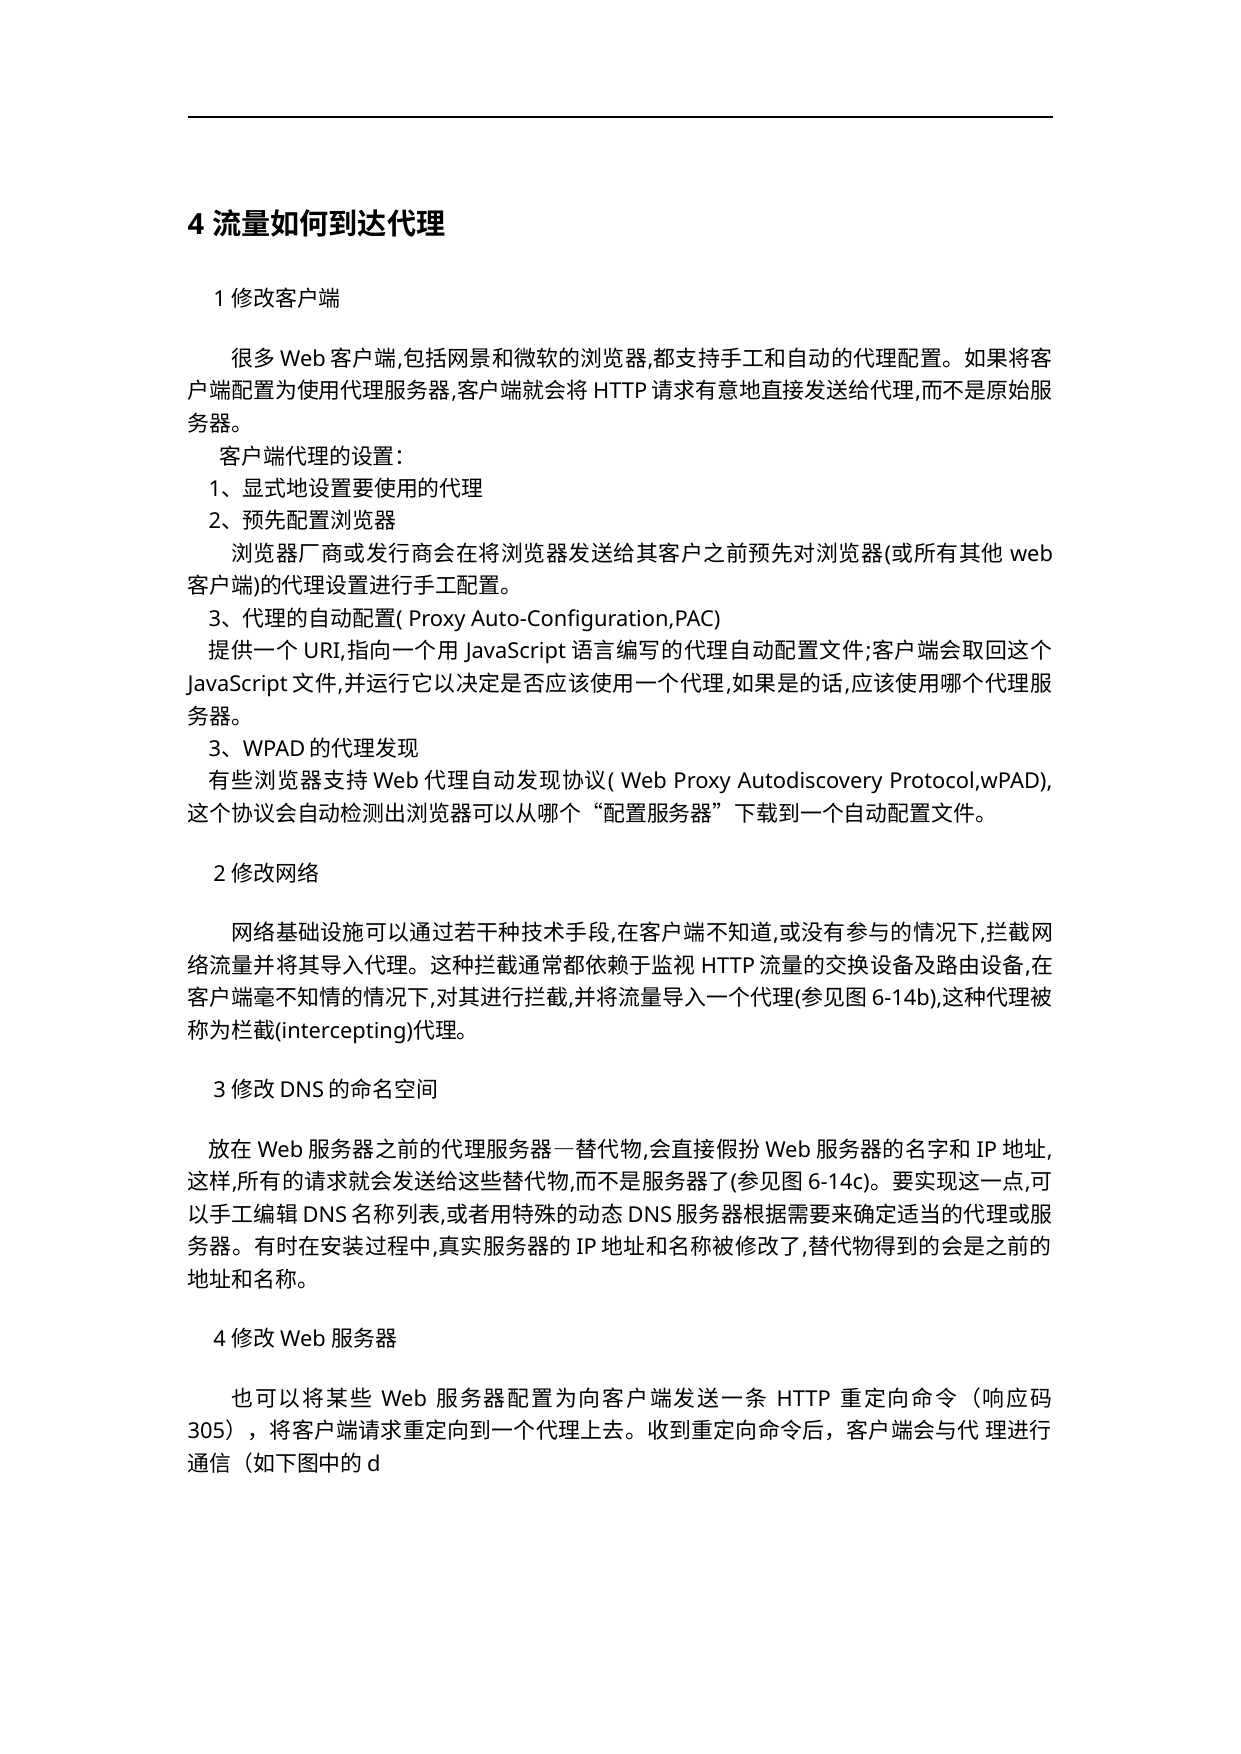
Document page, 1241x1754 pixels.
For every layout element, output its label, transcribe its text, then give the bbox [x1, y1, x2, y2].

text 浏览器厂商或发行商会在将浏览器发送给其客户之前预先对浏览器(或所有其他 web客户端)的代理设置进行手工配置。 [187, 536, 1053, 601]
subtitle 修改DNS的命名空间 [187, 1072, 1053, 1104]
text 1、显式地设置要使用的代理 [187, 471, 1053, 503]
subtitle 修改 Web 服务器 [187, 1321, 1053, 1354]
text 很多Web客户端,包括网景和微软的浏览器,都支持手工和自动的代理配置。如果将客户端配置为使用代理服务器,客户端就会将HTTP请求有意地直接发送给代理,而不是原始服务器。 [187, 341, 1053, 438]
text 2、预先配置浏览器 [187, 503, 1053, 536]
text 有些浏览器支持Web代理自动发现协议( Web Proxy Autodiscovery Protocol,wPAD),这个协议会自动检测出浏览器可以从哪个“配置服务器”下载到一个自动配置文件。 [187, 763, 1053, 828]
text 放在Web服务器之前的代理服务器—替代物,会直接假扮Web服务器的名字和IP地址,这样,所有的请求就会发送给这些替代物,而不是服务器了(参见图6-14c)。要实现这一点,可以手工编辑DNS名称列表,或者用特殊的动态DNS服务器根据需要来确定适当的代理或服务器。有时在安装过程中,真实服务器的IP地址和名称被修改了,替代物得到的会是之前的地址和名称。 [187, 1132, 1053, 1294]
text 网络基础设施可以通过若干种技术手段,在客户端不知道,或没有参与的情况下,拦截网络流量并将其导入代理。这种拦截通常都依赖于监视HTTP流量的交换设备及路由设备,在客户端毫不知情的情况下,对其进行拦截,并将流量导入一个代理(参见图6-14b),这种代理被称为栏截(intercepting)代理。 [187, 915, 1053, 1045]
text 客户端代理的设置： [187, 438, 1053, 471]
subtitle 修改网络 [187, 855, 1053, 888]
text 3、WPAD的代理发现 [187, 731, 1053, 763]
text 3、代理的自动配置( Proxy Auto-Configuration,PAC) [187, 601, 1053, 633]
subtitle 流量如何到达代理 [187, 189, 1053, 254]
text 提供一个URI,指向一个用 JavaScript语言编写的代理自动配置文件;客户端会取回这个 JavaScript文件,并运行它以决定是否应该使用一个代理,如果是的话,应该使用哪个代理服务器。 [187, 633, 1053, 731]
text 也可以将某些 Web 服务器配置为向客户端发送一条 HTTP 重定向命令（响应码 305），将客户端请求重定向到一个代理上去。收到重定向命令后，客户端会与代 理进行通信（如下图中的d [187, 1381, 1053, 1478]
subtitle 修改客户端 [187, 281, 1053, 314]
